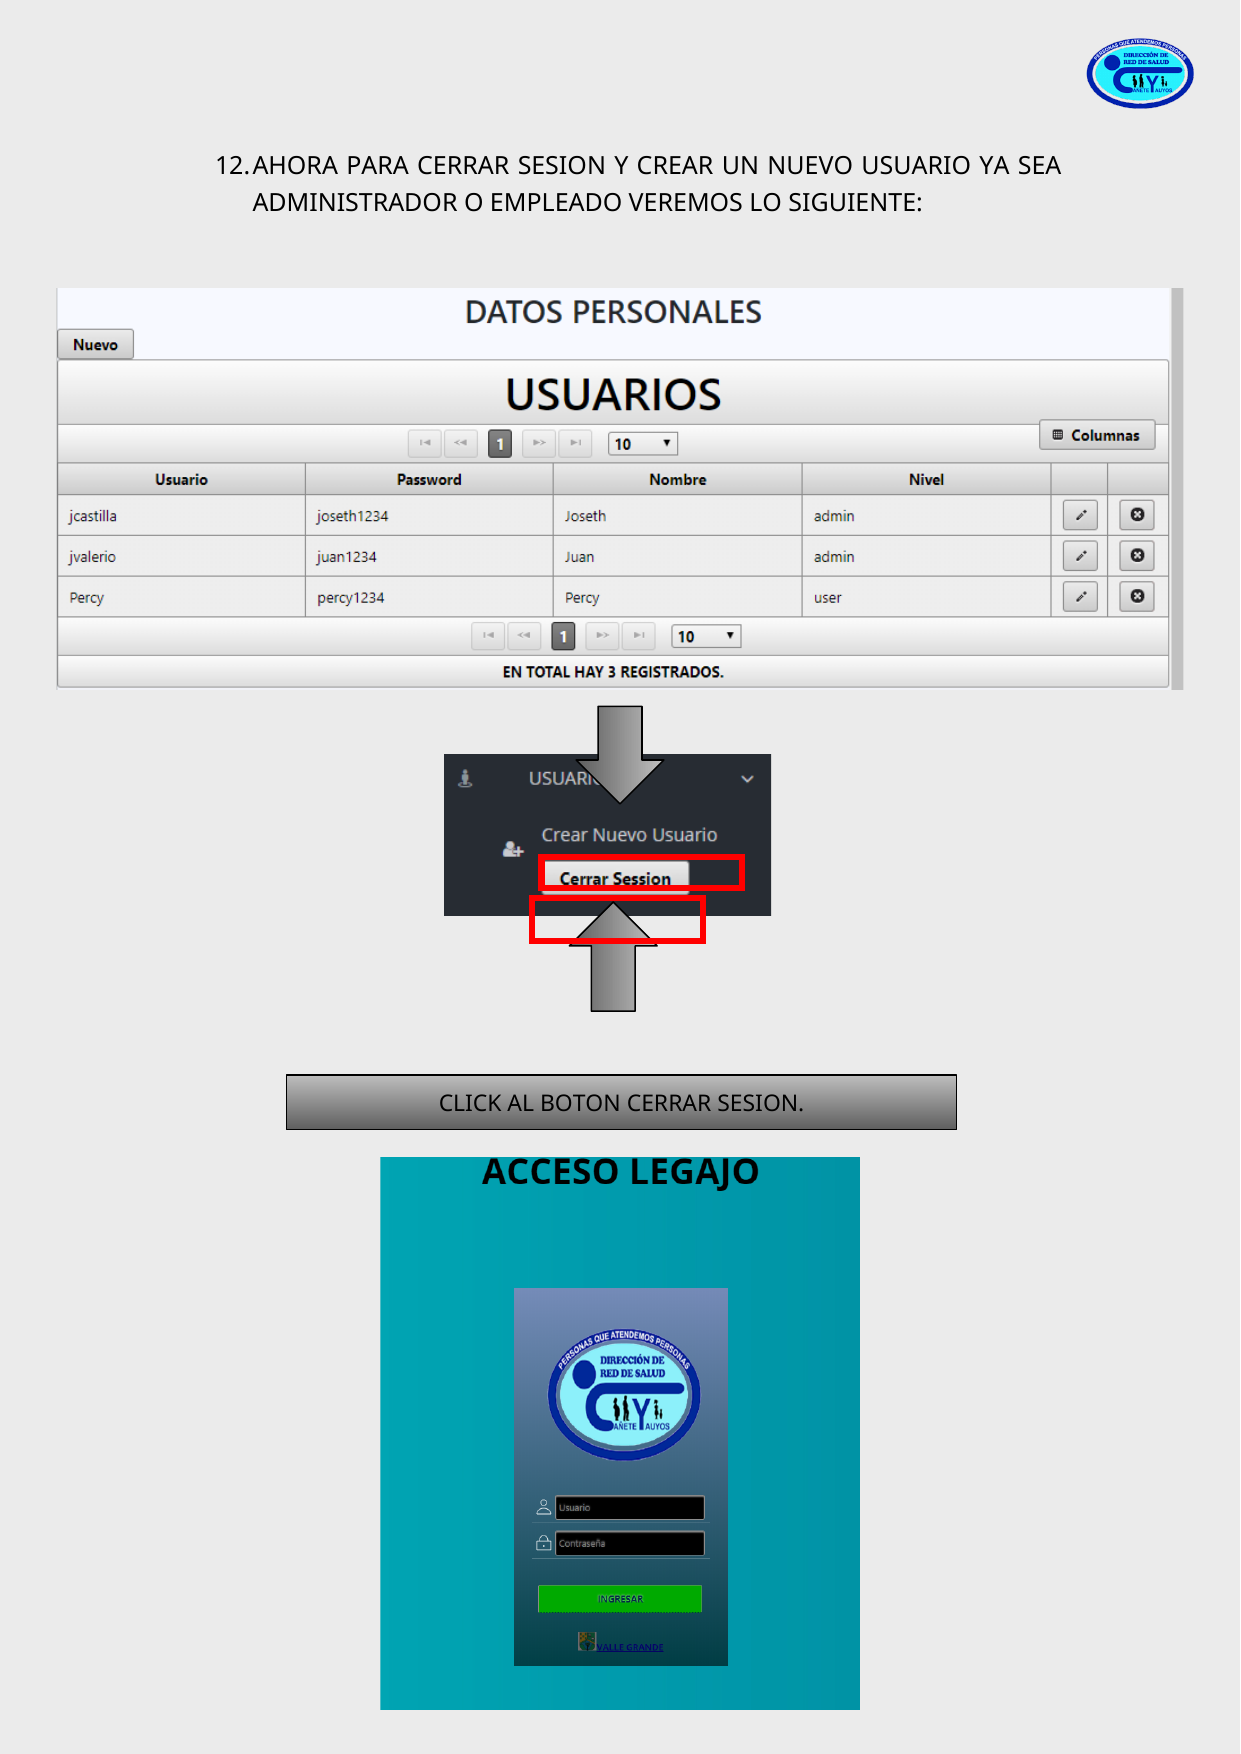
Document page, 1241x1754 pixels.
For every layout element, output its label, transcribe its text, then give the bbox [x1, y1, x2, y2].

picture [380, 1157, 860, 1710]
picture [615, 901, 700, 916]
list AHORA PARA CERRAR SESION Y CREAR UN NUEVO USUARIO YA SEA ADMINISTRADOR O EMPLEADO VEREMOS LO SIGUIENTE: [215, 148, 1063, 218]
picture [535, 901, 612, 916]
picture [1086, 38, 1194, 109]
picture [444, 754, 772, 916]
picture [56, 288, 1184, 690]
